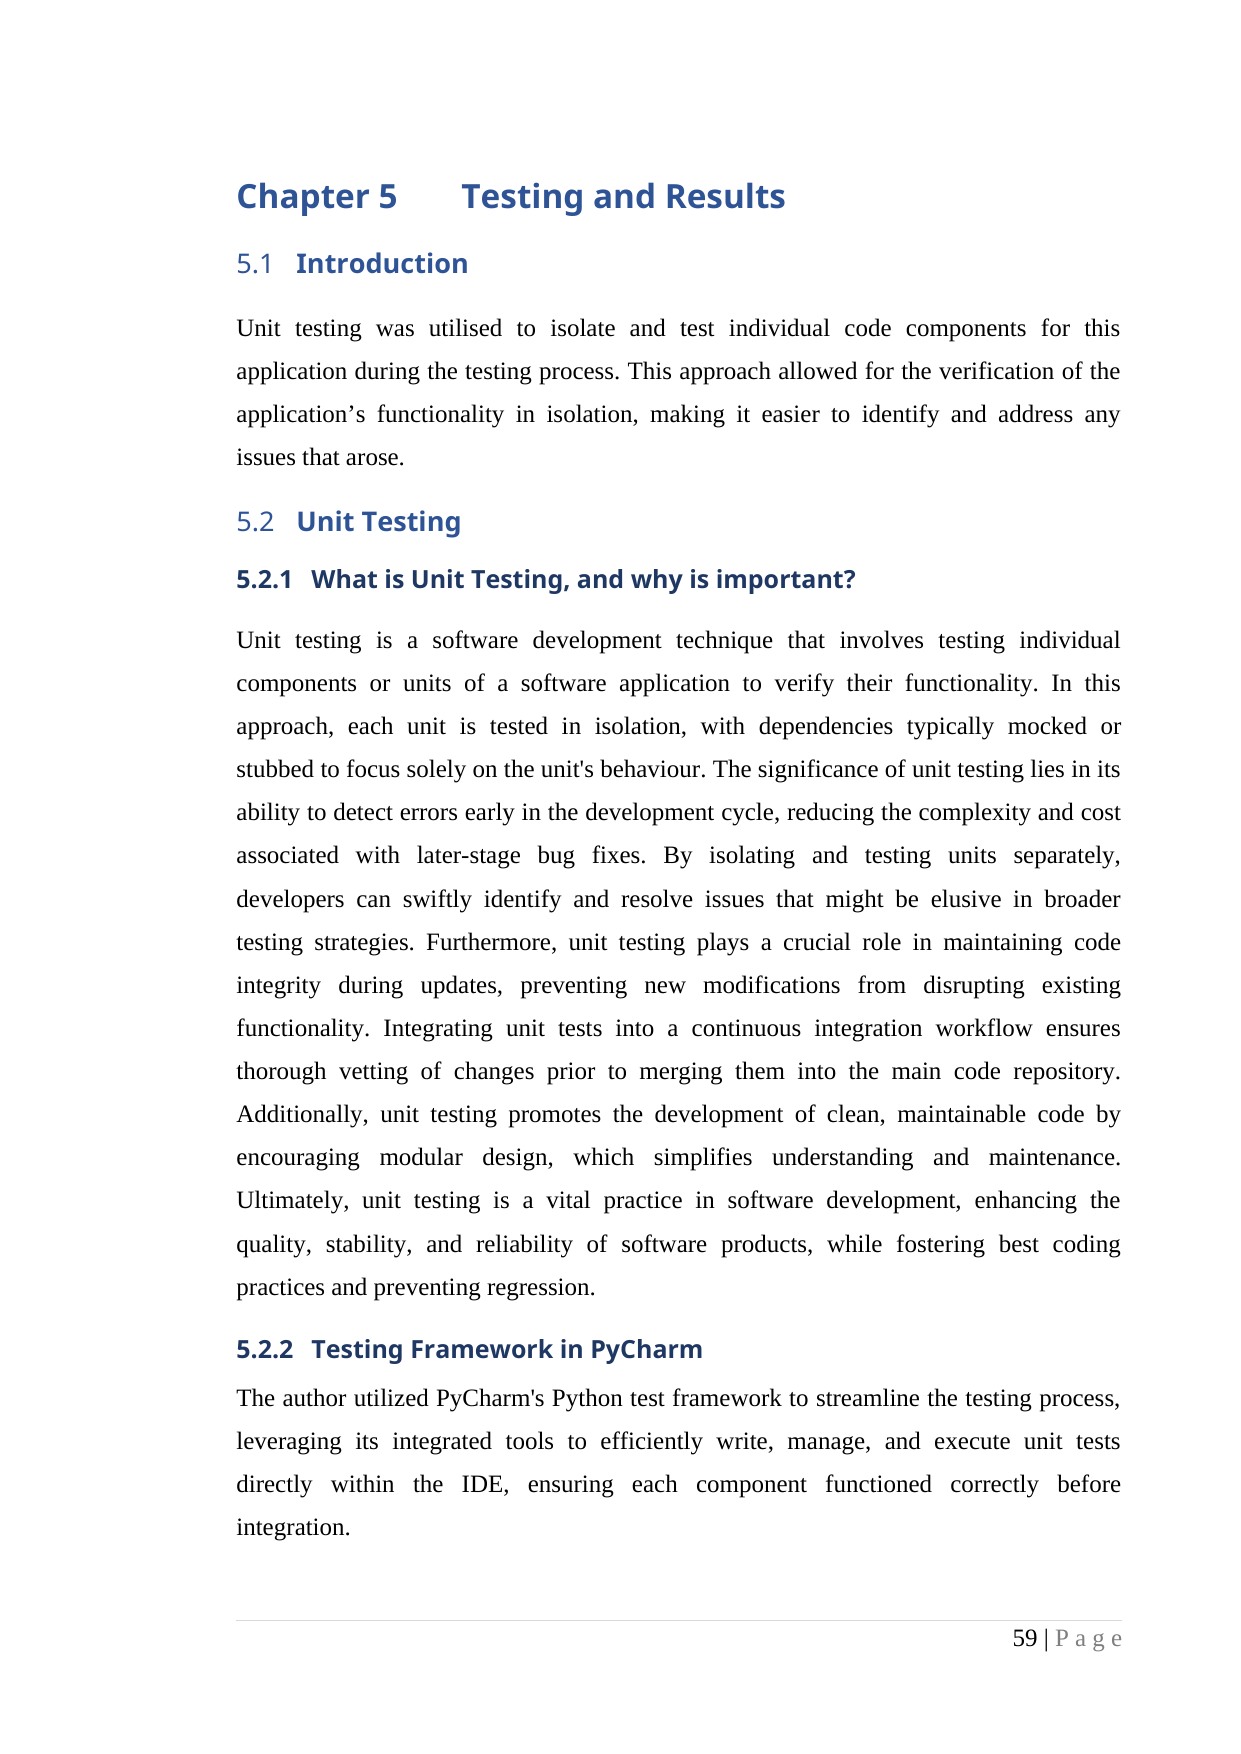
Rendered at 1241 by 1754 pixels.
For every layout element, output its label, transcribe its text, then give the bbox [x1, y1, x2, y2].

subtitle What is Unit Testing, and why is important? [236, 561, 1122, 596]
subtitle Introduction [236, 245, 1122, 282]
subtitle Unit Testing [236, 502, 1122, 539]
subtitle Testing and Results [236, 173, 1122, 218]
text Unit testing is a software development technique that involves testing individual components or units of a software application to verify their functionality. In this approach, each unit is tested in isolation, with dependencies typically mocked or stubbed to focus solely on the unit's behaviour. The significance of unit testing lies in its ability to detect errors early in the development cycle, reducing the complexity and cost associated with later-stage bug fixes. By isolating and testing units separately, developers can swiftly identify and resolve issues that might be elusive in broader testing strategies. Furthermore, unit testing plays a crucial role in maintaining code integrity during updates, preventing new modifications from disrupting existing functionality. Integrating unit tests into a continuous integration workflow ensures thorough vetting of changes prior to merging them into the main code repository. Additionally, unit testing promotes the development of clean, maintainable code by encouraging modular design, which simplifies understanding and maintenance. Ultimately, unit testing is a vital practice in software development, enhancing the quality, stability, and reliability of software products, while fostering best coding practices and preventing regression. [236, 625, 1122, 1301]
text The author utilized PyCharm's Python test framework to streamline the testing process, leveraging its integrated tools to efficiently write, manage, and execute unit tests directly within the IDE, ensuring each component functioned correctly before integration. [236, 1383, 1122, 1541]
text Unit testing was utilised to isolate and test individual code components for this application during the testing process. This approach allowed for the verification of the application’s functionality in isolation, making it easier to identify and address any issues that arose. [236, 313, 1122, 471]
subtitle Testing Framework in PyCharm [236, 1332, 1122, 1366]
